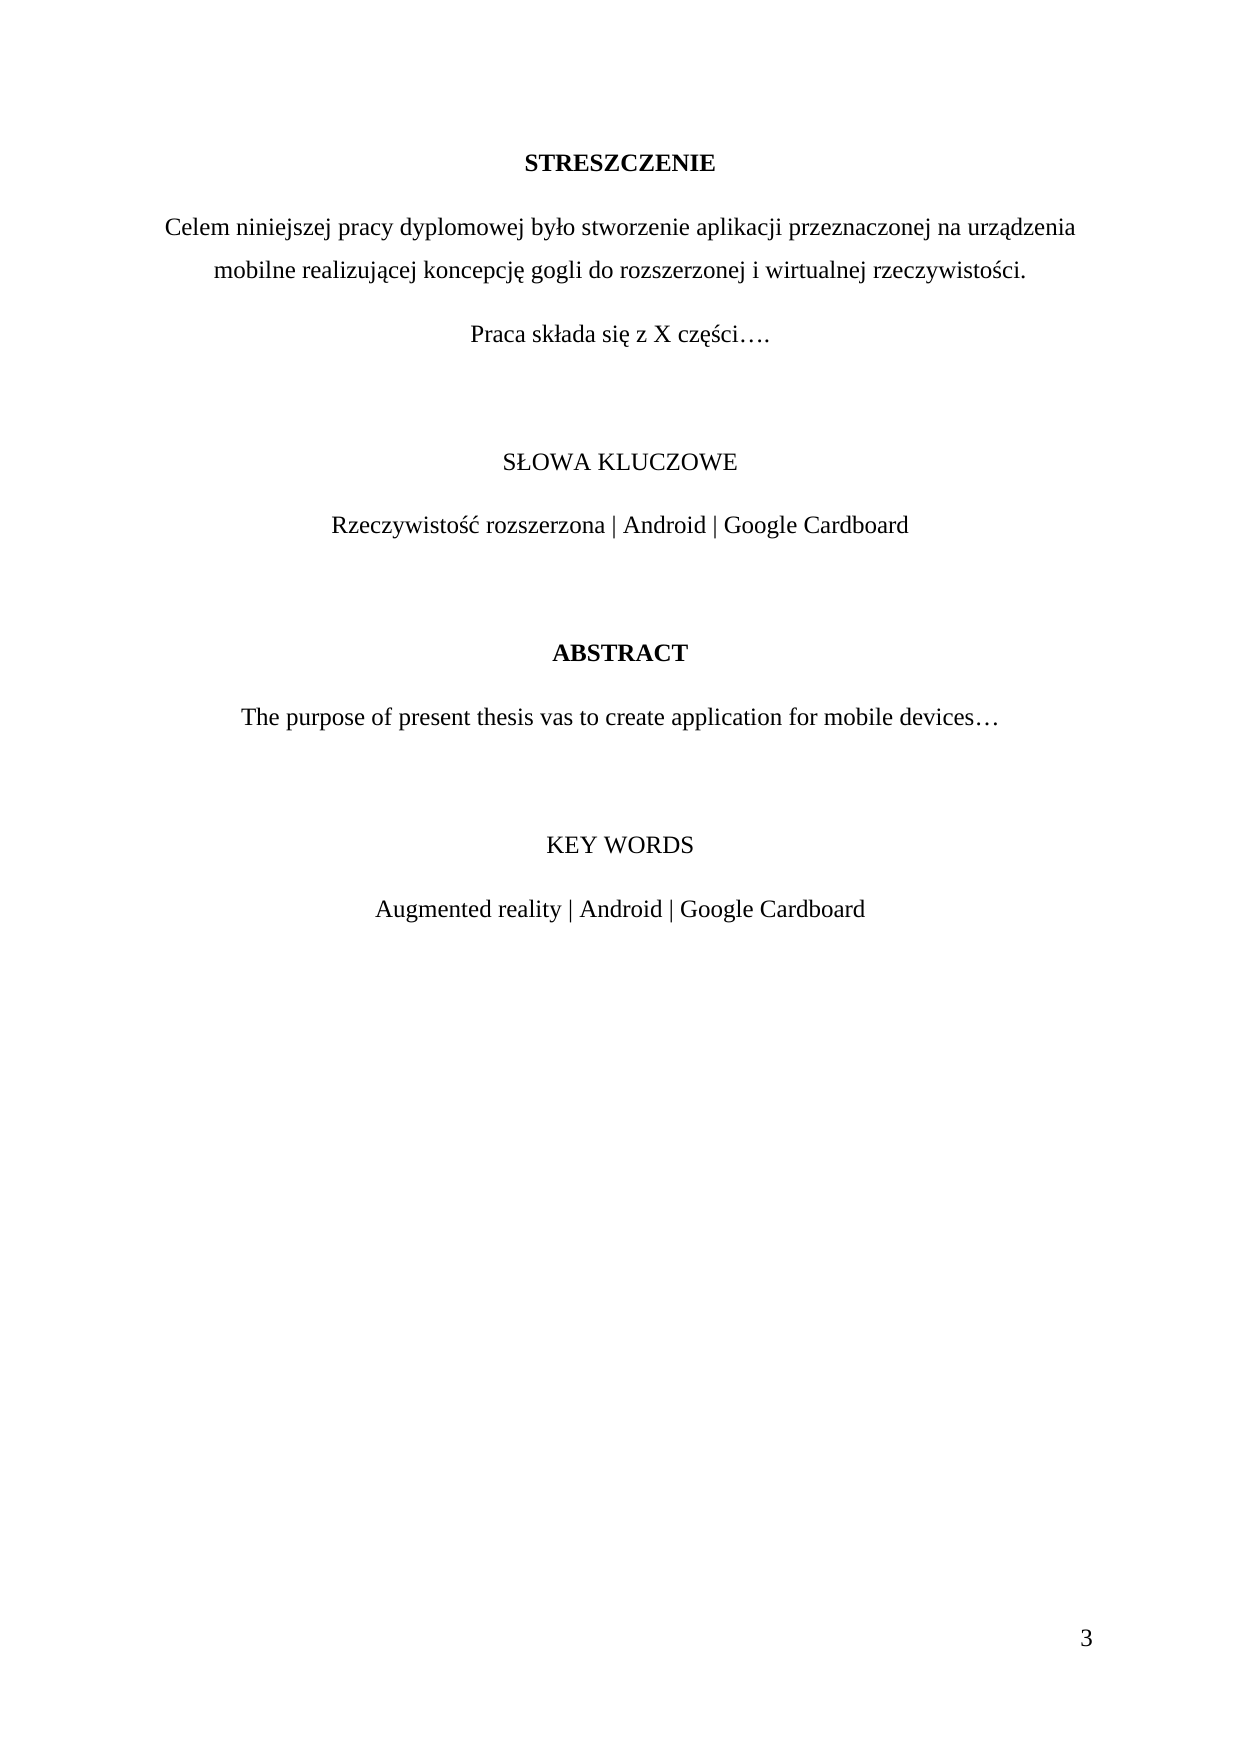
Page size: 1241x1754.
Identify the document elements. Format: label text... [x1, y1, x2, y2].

text The purpose of present thesis vas to create application for mobile devices… [148, 702, 1092, 731]
text STRESZCZENIE [148, 148, 1092, 176]
text SŁOWA KLUCZOWE [148, 447, 1092, 475]
text Augmented reality | Android | Google Cardboard [148, 894, 1092, 923]
text KEY WORDS [148, 830, 1092, 859]
text ABSTRACT [148, 638, 1092, 667]
text Celem niniejszej pracy dyplomowej było stworzenie aplikacji przeznaczonej na urządzenia mobilne realizującej koncepcję gogli do rozszerzonej i wirtualnej rzeczywistości. [148, 212, 1092, 283]
text Rzeczywistość rozszerzona | Android | Google Cardboard [148, 511, 1092, 539]
text Praca składa się z X części…. [148, 319, 1092, 347]
